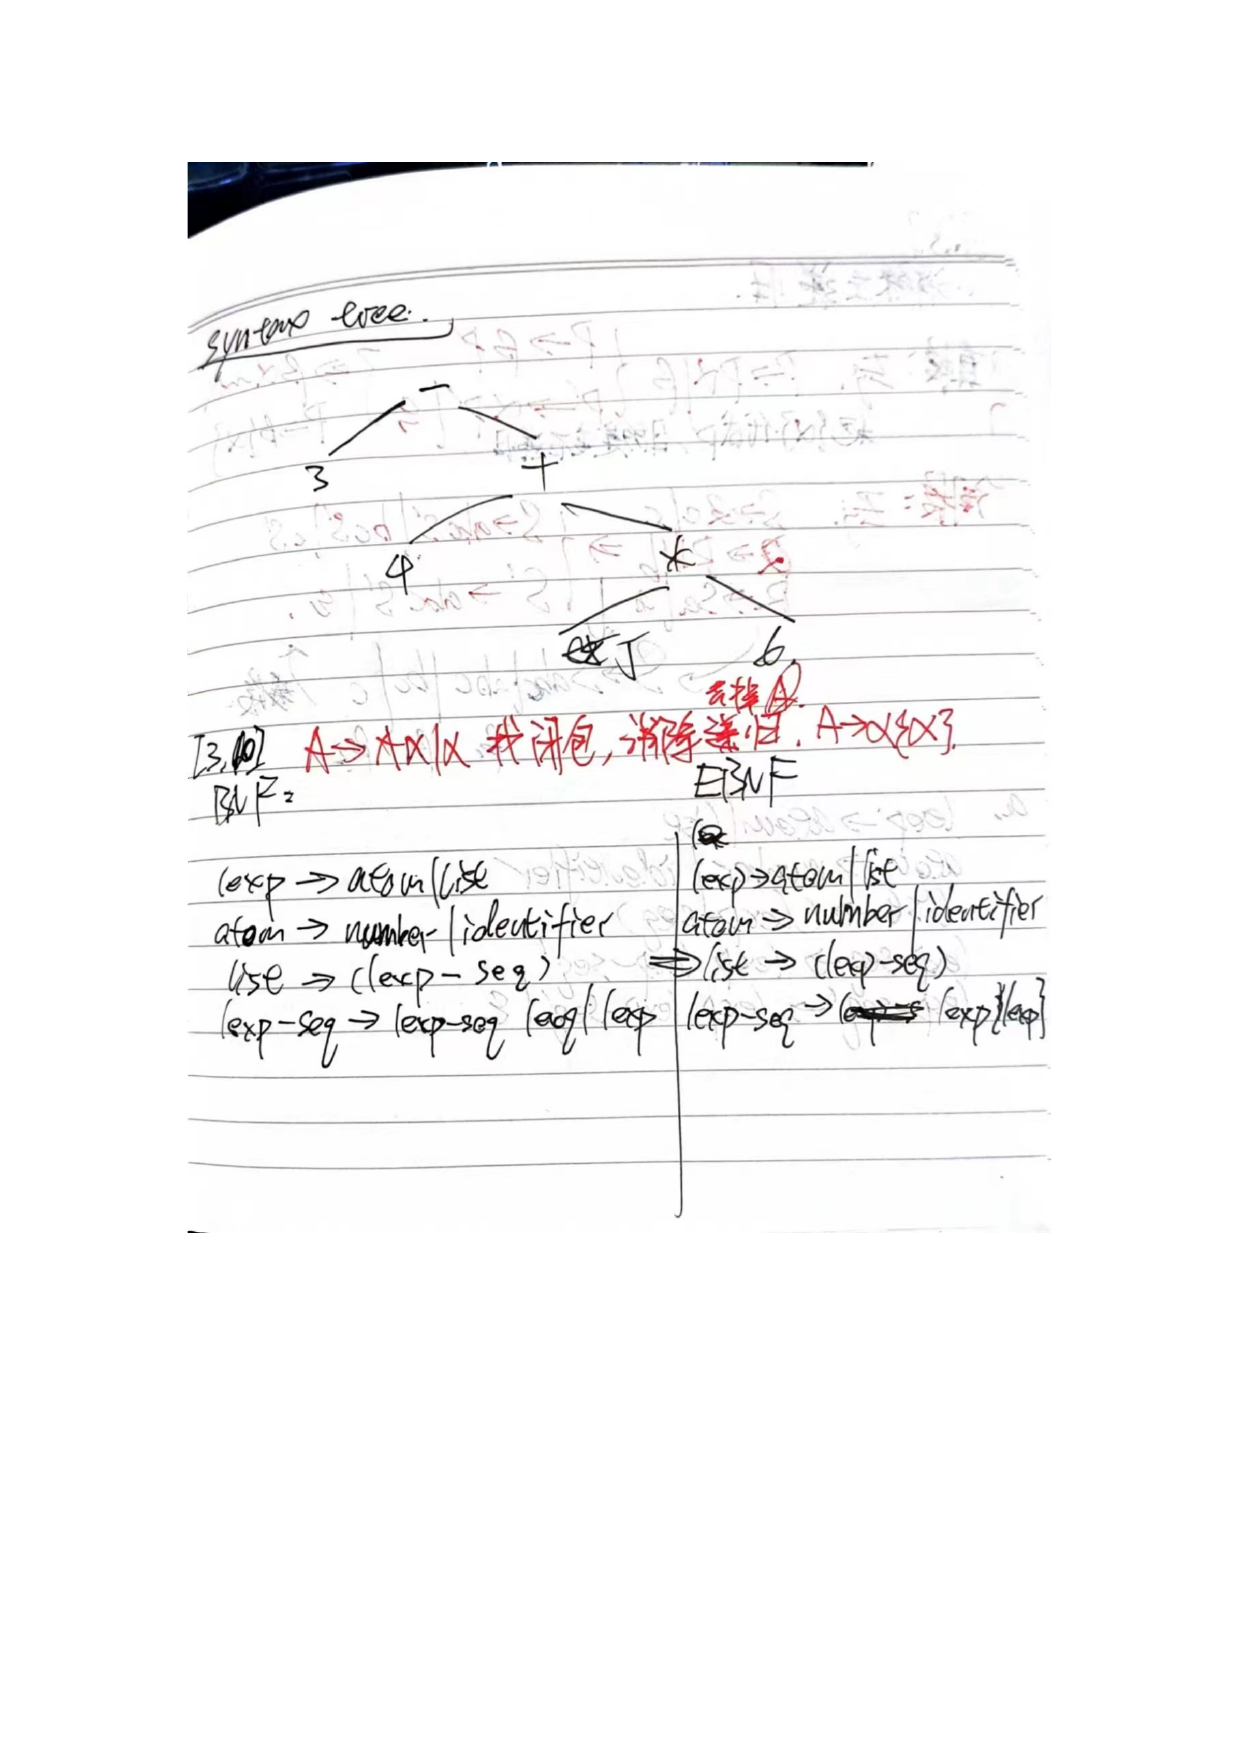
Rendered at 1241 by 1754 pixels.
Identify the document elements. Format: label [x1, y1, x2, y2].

picture [187, 162, 1052, 1233]
